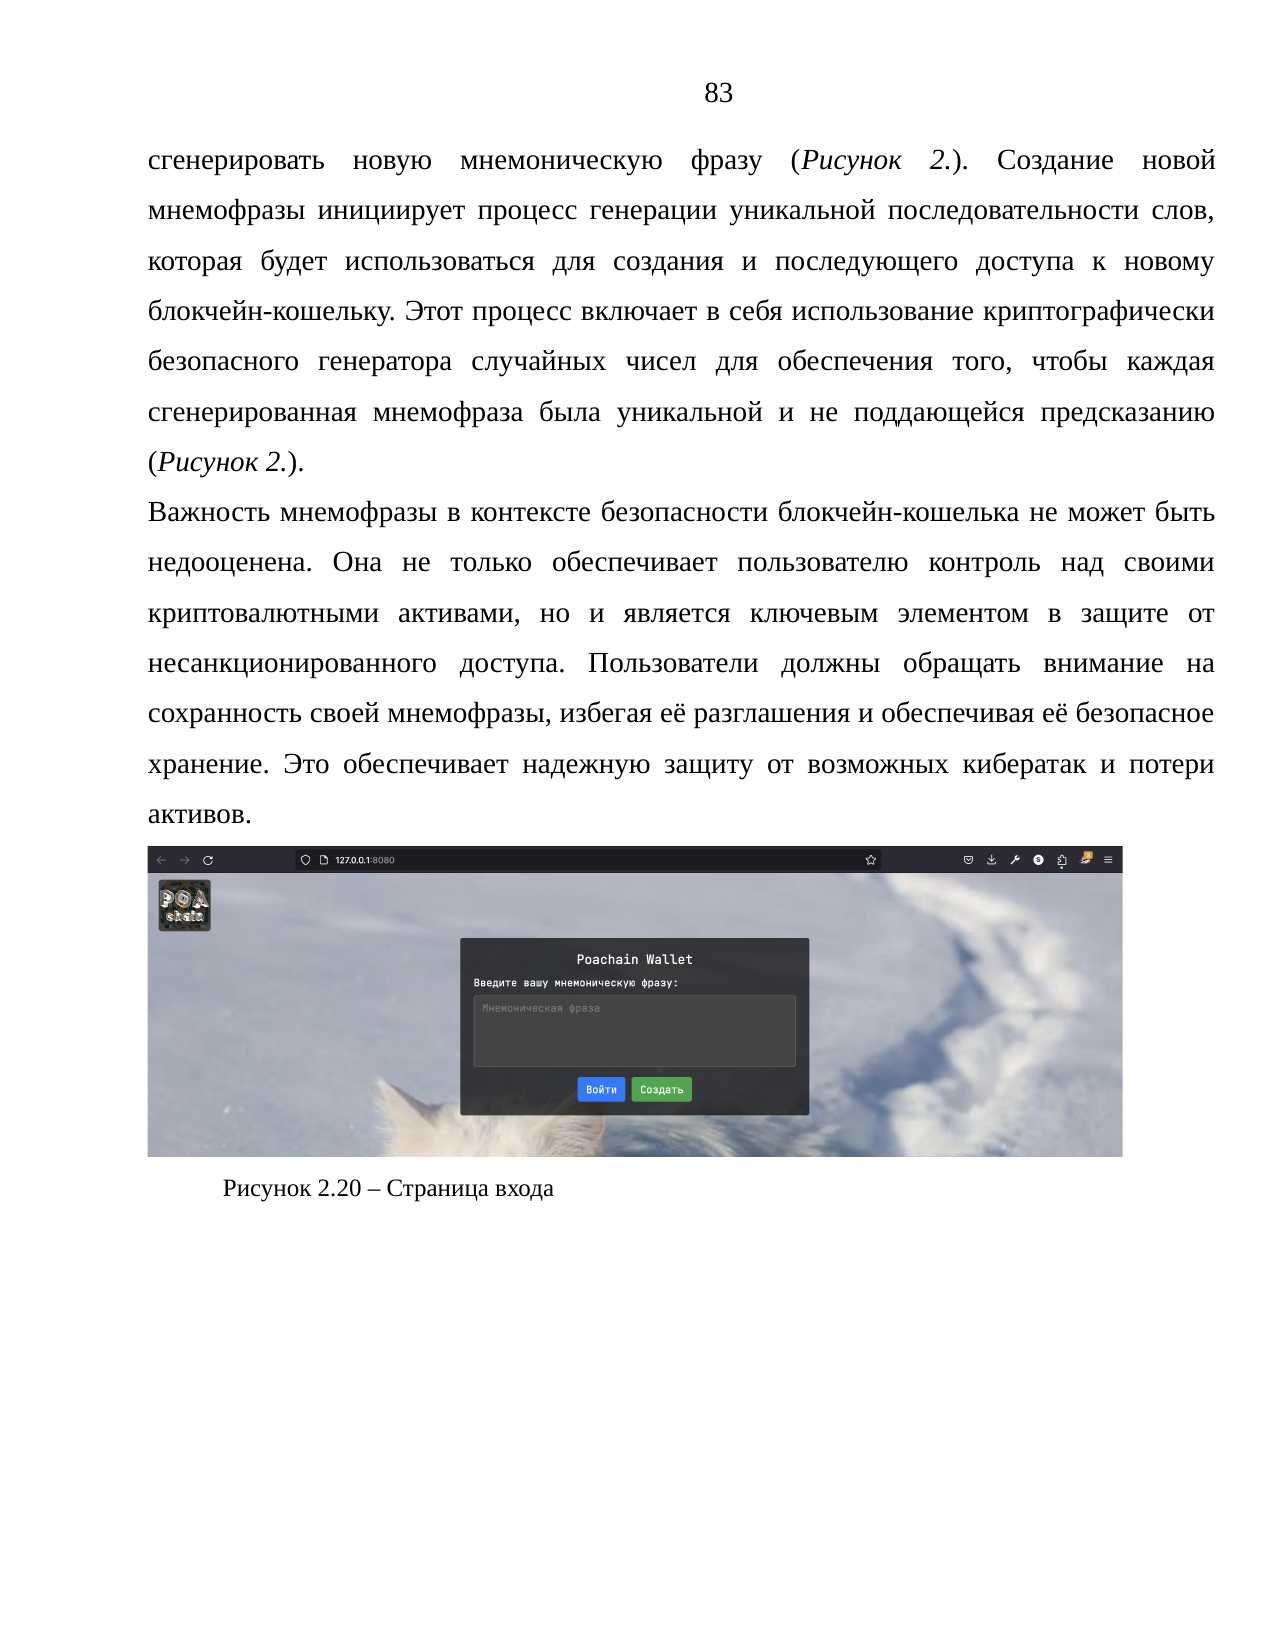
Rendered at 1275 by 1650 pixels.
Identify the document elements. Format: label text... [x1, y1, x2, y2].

picture [147, 846, 1123, 1157]
text Важность мнемофразы в контексте безопасности блокчейн-кошелька не может быть недооценена. Она не только обеспечивает пользователю контроль над своими криптовалютными активами, но и является ключевым элементом в защите от несанкционированного доступа. Пользователи должны обращать внимание на сохранность своей мнемофразы, избегая её разглашения и обеспечивая её безопасное хранение. Это обеспечивает надежную защиту от возможных кибератак и потери активов. [148, 494, 1216, 830]
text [148, 142, 1216, 477]
text Рисунок 2.20 – Страница входа [223, 1173, 1216, 1202]
